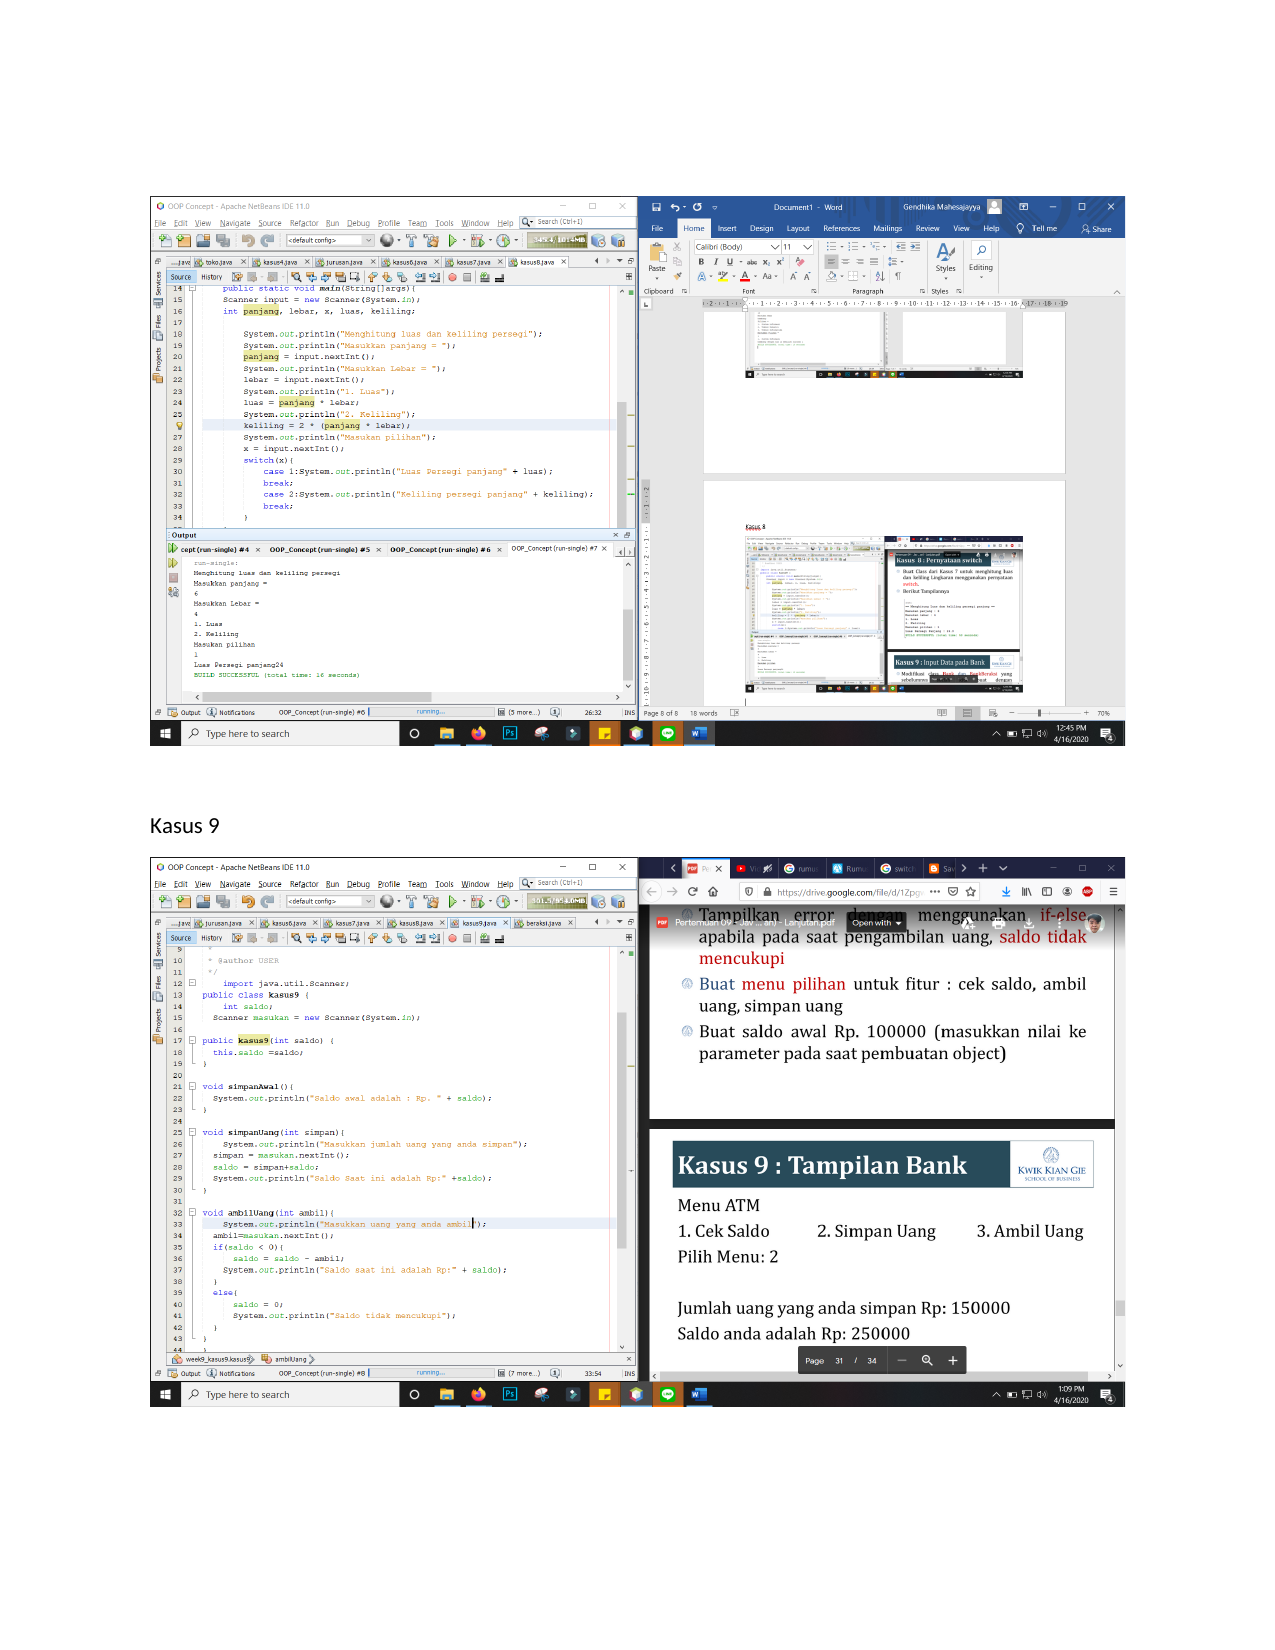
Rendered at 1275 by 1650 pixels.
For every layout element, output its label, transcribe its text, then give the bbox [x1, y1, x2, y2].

picture [150, 196, 1125, 746]
picture [150, 857, 1125, 1407]
text Kasus 9 [150, 811, 1125, 839]
